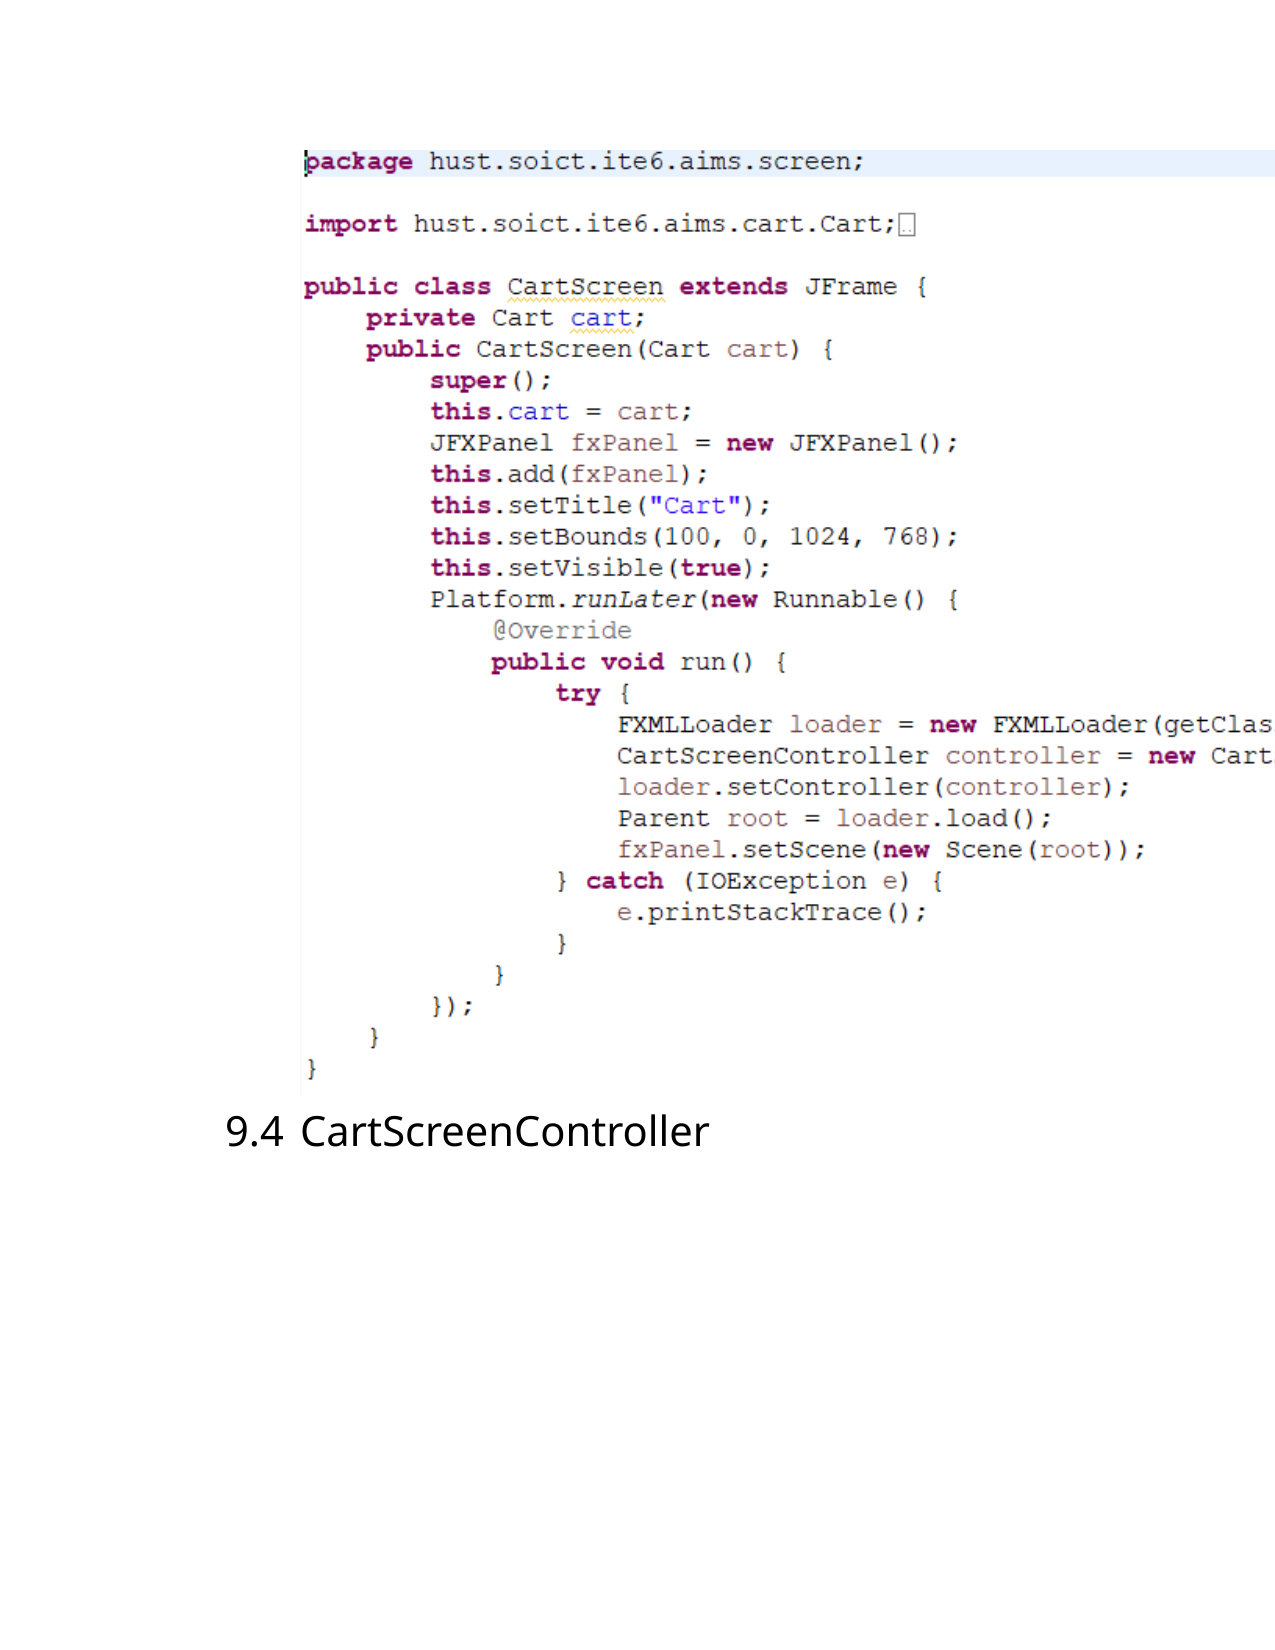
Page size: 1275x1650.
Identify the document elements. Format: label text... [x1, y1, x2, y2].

list CartScreenController [225, 1102, 1125, 1159]
picture [300, 150, 1275, 1097]
